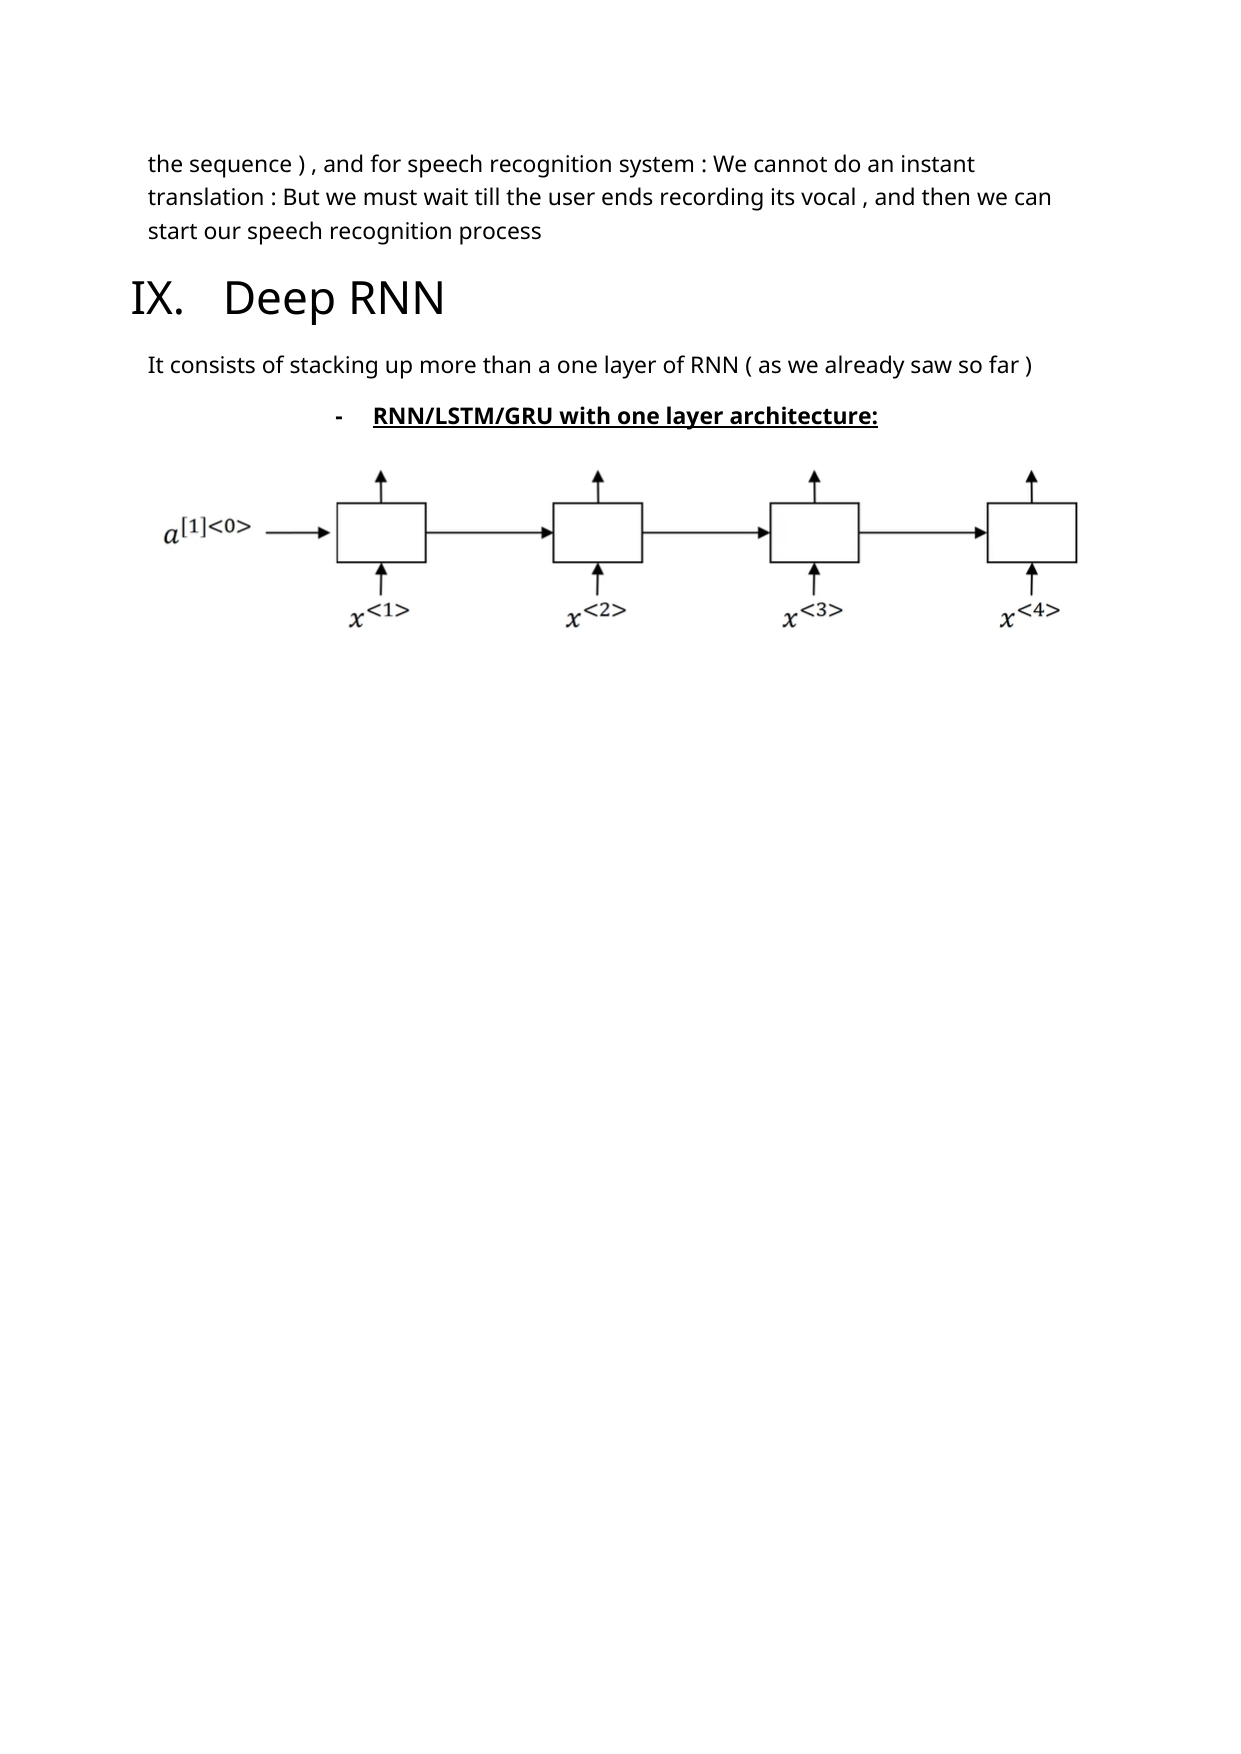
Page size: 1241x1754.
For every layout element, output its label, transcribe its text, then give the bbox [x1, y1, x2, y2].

list RNN/LSTM/GRU with one layer architecture: [335, 400, 1093, 431]
subtitle Deep RNN [185, 266, 1093, 328]
picture [147, 445, 1088, 652]
text It consists of stacking up more than a one layer of RNN ( as we already saw so far ) [148, 349, 1093, 381]
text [148, 148, 1093, 246]
